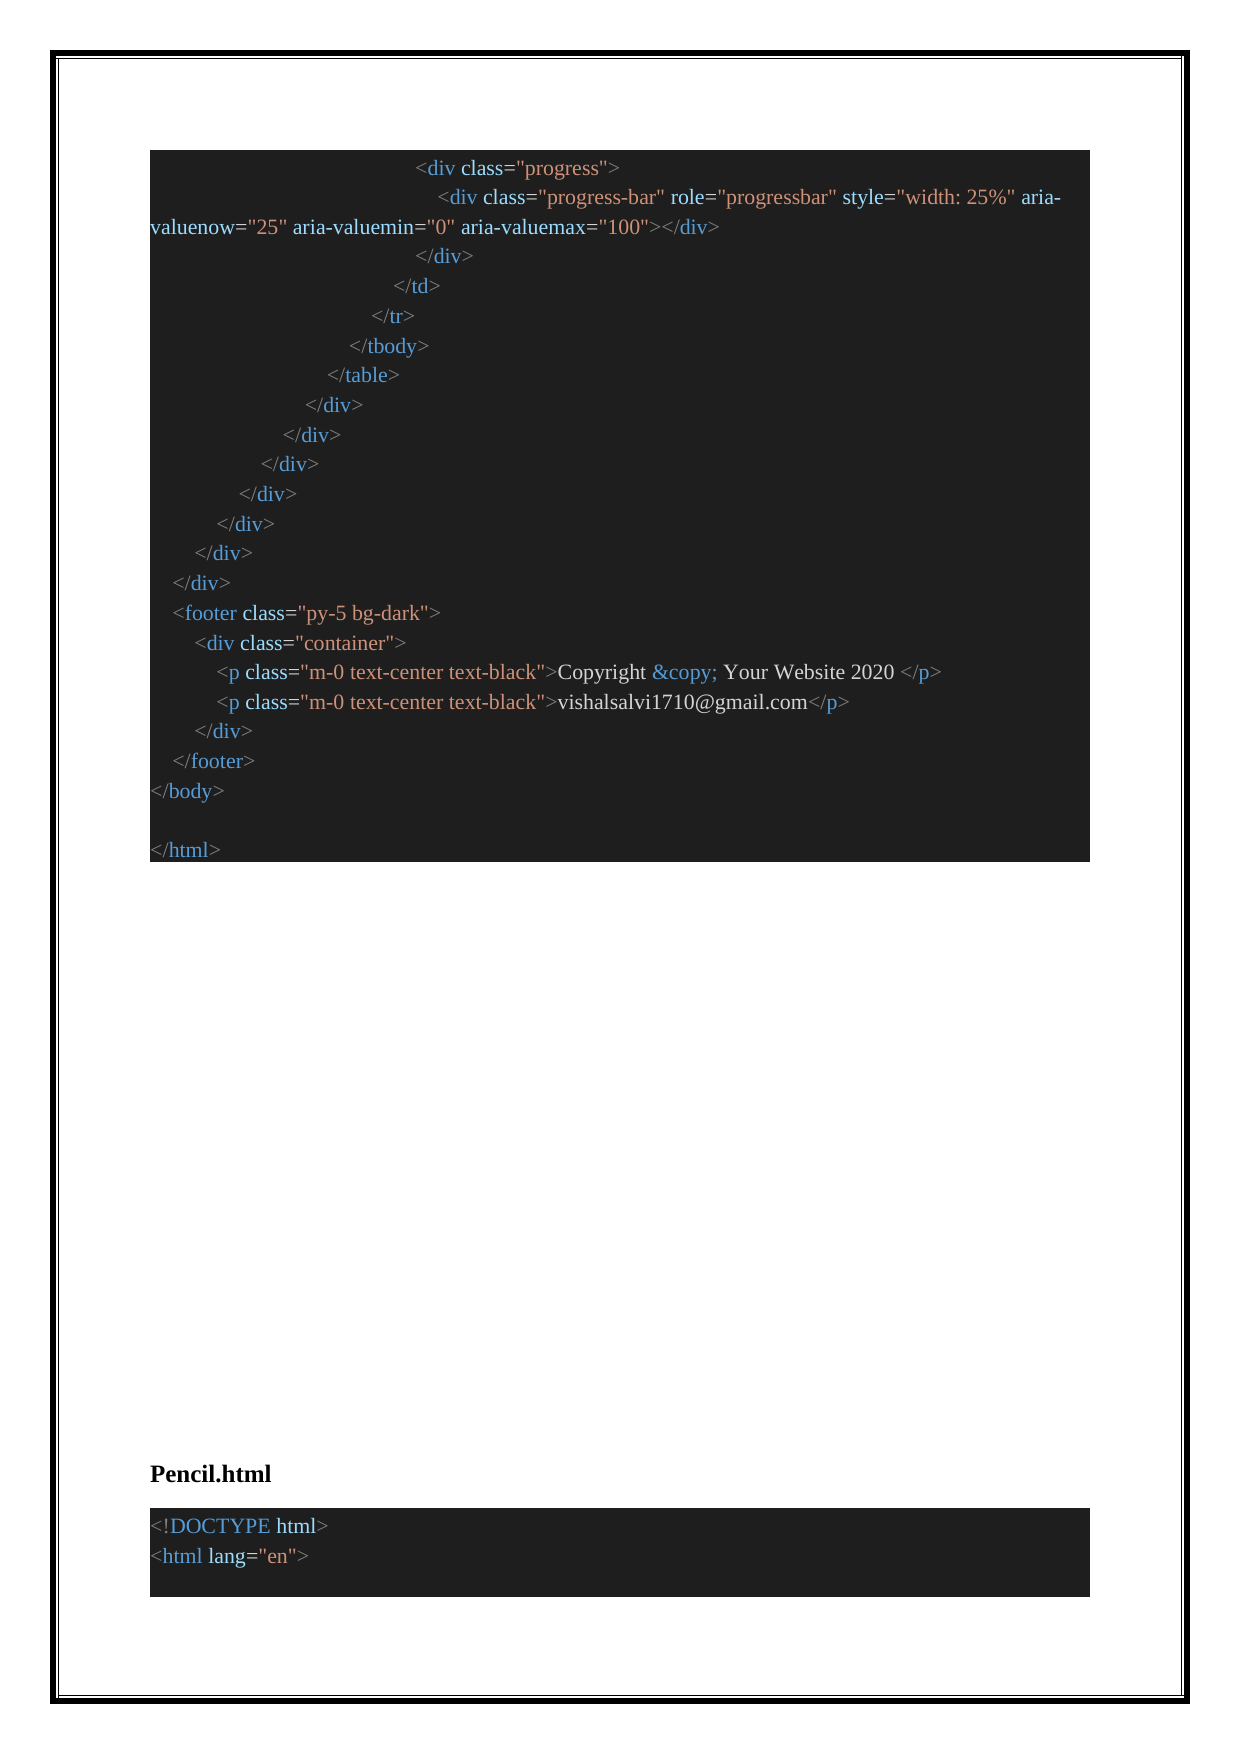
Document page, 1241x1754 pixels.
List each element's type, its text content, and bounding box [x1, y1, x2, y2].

text </tbody> [150, 328, 1090, 358]
text <footer class="py-5 bg-dark"> [150, 595, 1090, 625]
text </div> [150, 447, 1090, 477]
text <div class="progress"> [150, 150, 1090, 180]
text </div> [150, 477, 1090, 506]
text </div> [150, 417, 1090, 447]
text </div> [150, 566, 1090, 595]
text </body> [150, 773, 1090, 803]
text <p class="m-0 text-center text-black">vishalsalvi1710@gmail.com</p> [150, 684, 1090, 714]
text </html> [150, 833, 1090, 862]
text </table> [150, 358, 1090, 387]
text </td> [150, 269, 1090, 298]
text </div> [150, 714, 1090, 744]
text <html lang="en"> [150, 1538, 1090, 1568]
text </div> [150, 506, 1090, 536]
text <div class="progress-bar" role="progressbar" style="width: 25%" aria-valuenow="25" aria-valuemin="0" aria-valuemax="100"></div> [150, 180, 1090, 239]
text <div class="container"> [150, 625, 1090, 655]
text </footer> [150, 744, 1090, 773]
text <p class="m-0 text-center text-black">Copyright &copy; Your Website 2020 </p> [150, 655, 1090, 684]
text </tr> [150, 298, 1090, 328]
text <!DOCTYPE html> [150, 1508, 1090, 1538]
text </div> [150, 239, 1090, 269]
text </div> [150, 536, 1090, 566]
text </div> [150, 387, 1090, 417]
text Pencil.html [150, 1459, 1090, 1487]
